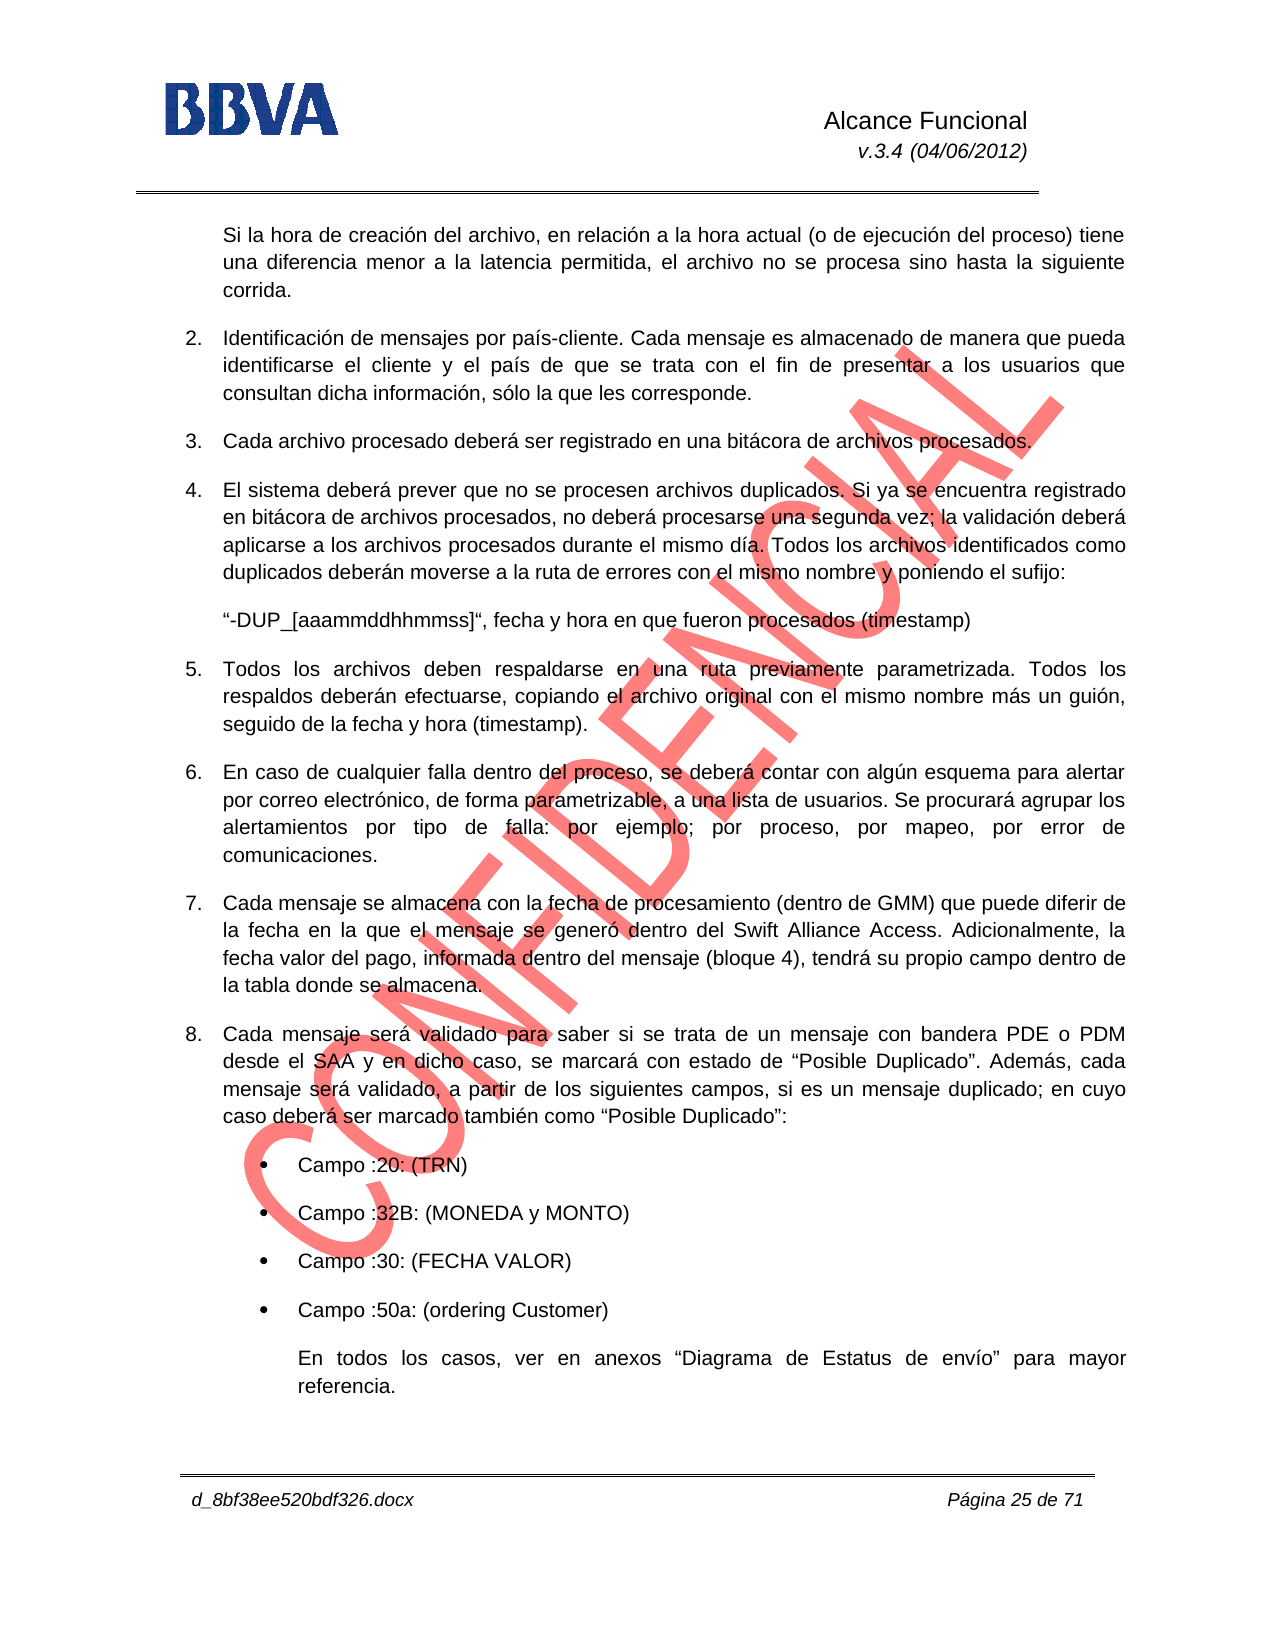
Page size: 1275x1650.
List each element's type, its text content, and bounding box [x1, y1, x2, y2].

list Todos los archivos deben respaldarse en una ruta previamente parametrizada. Todos los respaldos deberán efectuarse, copiando el archivo original con el mismo nombre más un guión, seguido de la fecha y hora (timestamp). [185, 657, 1127, 736]
text En todos los casos, ver en anexos “Diagrama de Estatus de envío” para mayor referencia. [298, 1346, 1127, 1398]
list Cada mensaje será validado para saber si se trata de un mensaje con bandera PDE o PDM desde el SAA y en dicho caso, se marcará con estado de “Posible Duplicado”. Además, cada mensaje será validado, a partir de los siguientes campos, si es un mensaje duplicado; en cuyo caso deberá ser marcado también como “Posible Duplicado”: [185, 1022, 1127, 1128]
list Cada mensaje se almacena con la fecha de procesamiento (dentro de GMM) que puede diferir de la fecha en la que el mensaje se generó dentro del Swift Alliance Access. Adicionalmente, la fecha valor del pago, informada dentro del mensaje (bloque 4), tendrá su propio campo dentro de la tabla donde se almacena. [185, 891, 1127, 997]
list En caso de cualquier falla dentro del proceso, se deberá contar con algún esquema para alertar por correo electrónico, de forma parametrizable, a una lista de usuarios. Se procurará agrupar los alertamientos por tipo de falla: por ejemplo; por proceso, por mapeo, por error de comunicaciones. [185, 760, 1127, 866]
picture [165, 83, 339, 135]
list Campo :32B: (MONEDA y MONTO) [260, 1201, 1127, 1225]
list Campo :30: (FECHA VALOR) [260, 1249, 1127, 1273]
text “-DUP_[aaammddhhmmss]“, fecha y hora en que fueron procesados (timestamp) [223, 608, 1127, 632]
text Si la hora de creación del archivo, en relación a la hora actual (o de ejecución del proceso) tiene una diferencia menor a la latencia permitida, el archivo no se procesa sino hasta la siguiente corrida. [223, 222, 1127, 301]
list Identificación de mensajes por país-cliente. Cada mensaje es almacenado de manera que pueda identificarse el cliente y el país de que se trata con el fin de presentar a los usuarios que consultan dicha información, sólo la que les corresponde. [185, 326, 1127, 405]
list Campo :20: (TRN) [260, 1152, 1127, 1176]
list El sistema deberá prever que no se procesen archivos duplicados. Si ya se encuentra registrado en bitácora de archivos procesados, no deberá procesarse una segunda vez; la validación deberá aplicarse a los archivos procesados durante el mismo día. Todos los archivos identificados como duplicados deberán moverse a la ruta de errores con el mismo nombre y poniendo el sufijo: [185, 477, 1127, 584]
list Campo :50a: (ordering Customer) [260, 1298, 1127, 1322]
list Cada archivo procesado deberá ser registrado en una bitácora de archivos procesados. [185, 429, 1127, 453]
